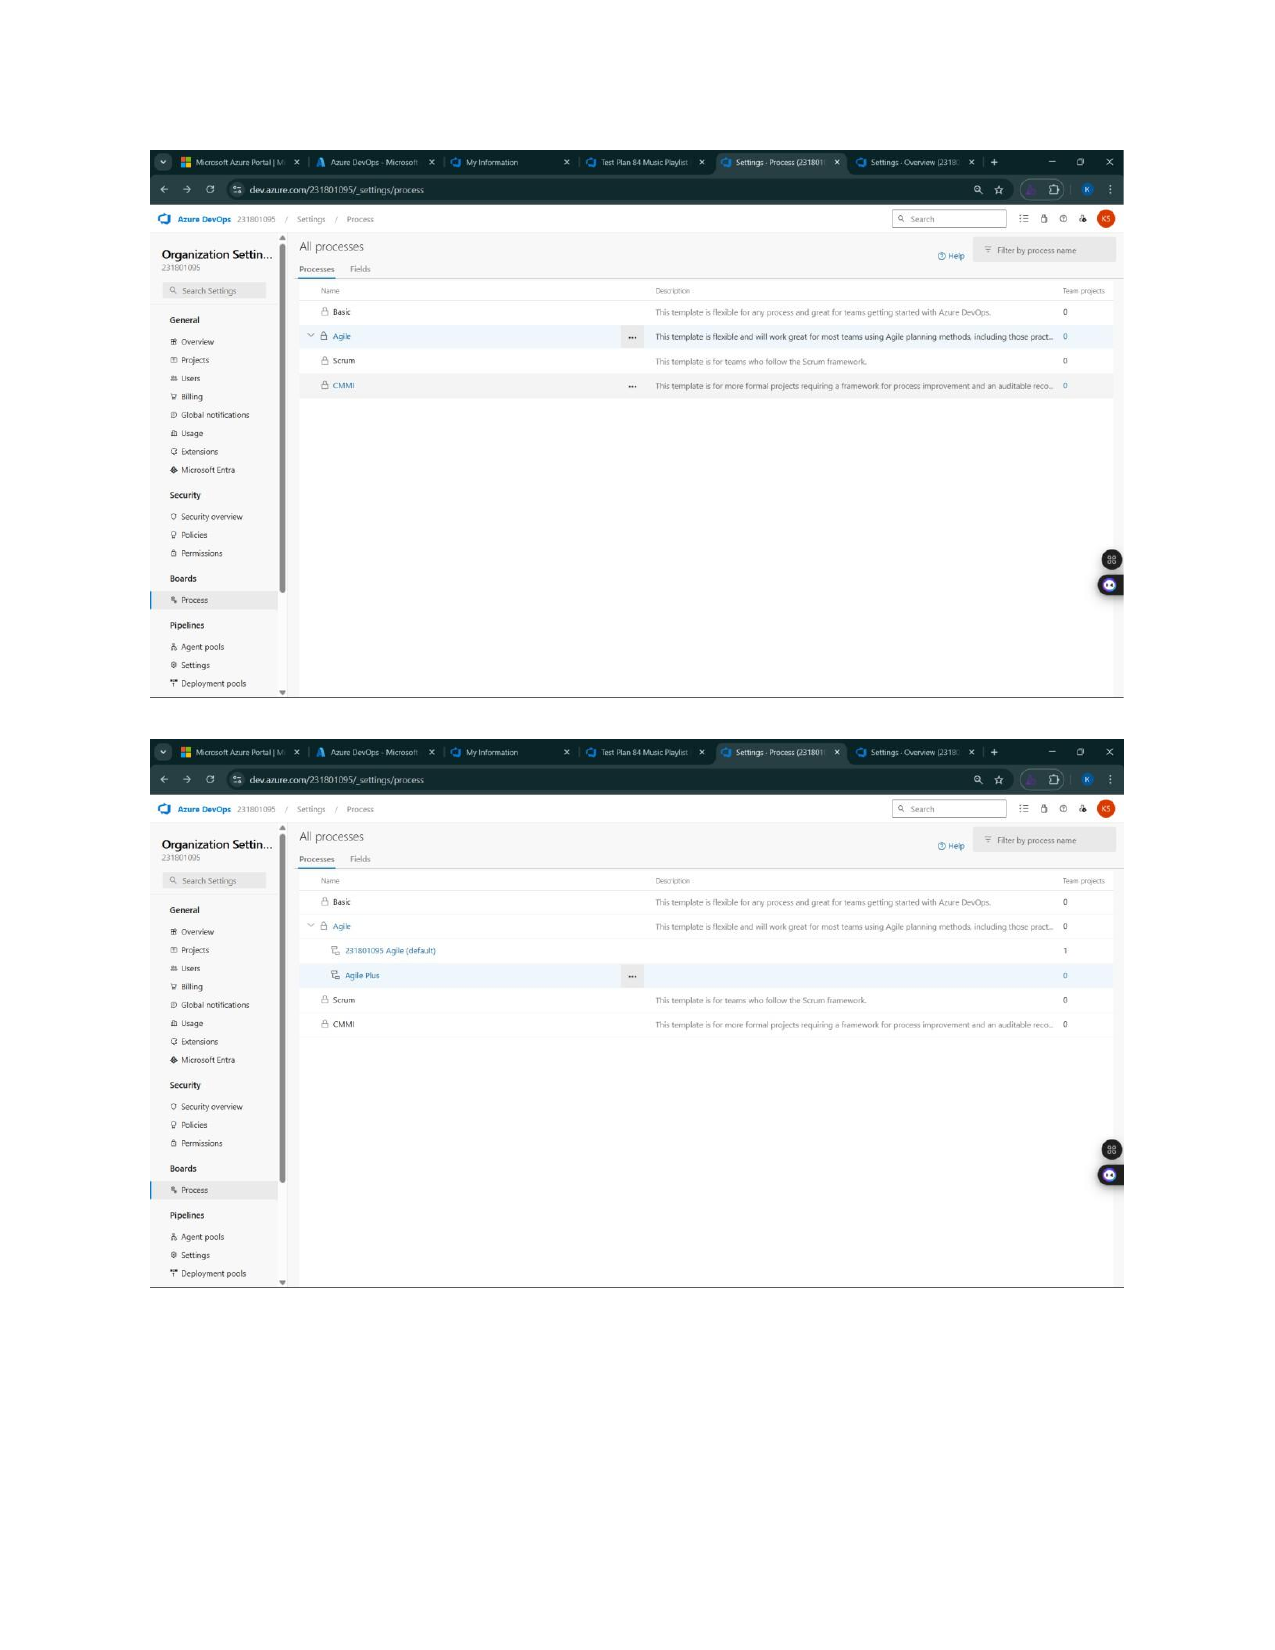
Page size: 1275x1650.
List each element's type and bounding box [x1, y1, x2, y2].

picture [150, 739, 1124, 1288]
picture [150, 150, 1124, 698]
